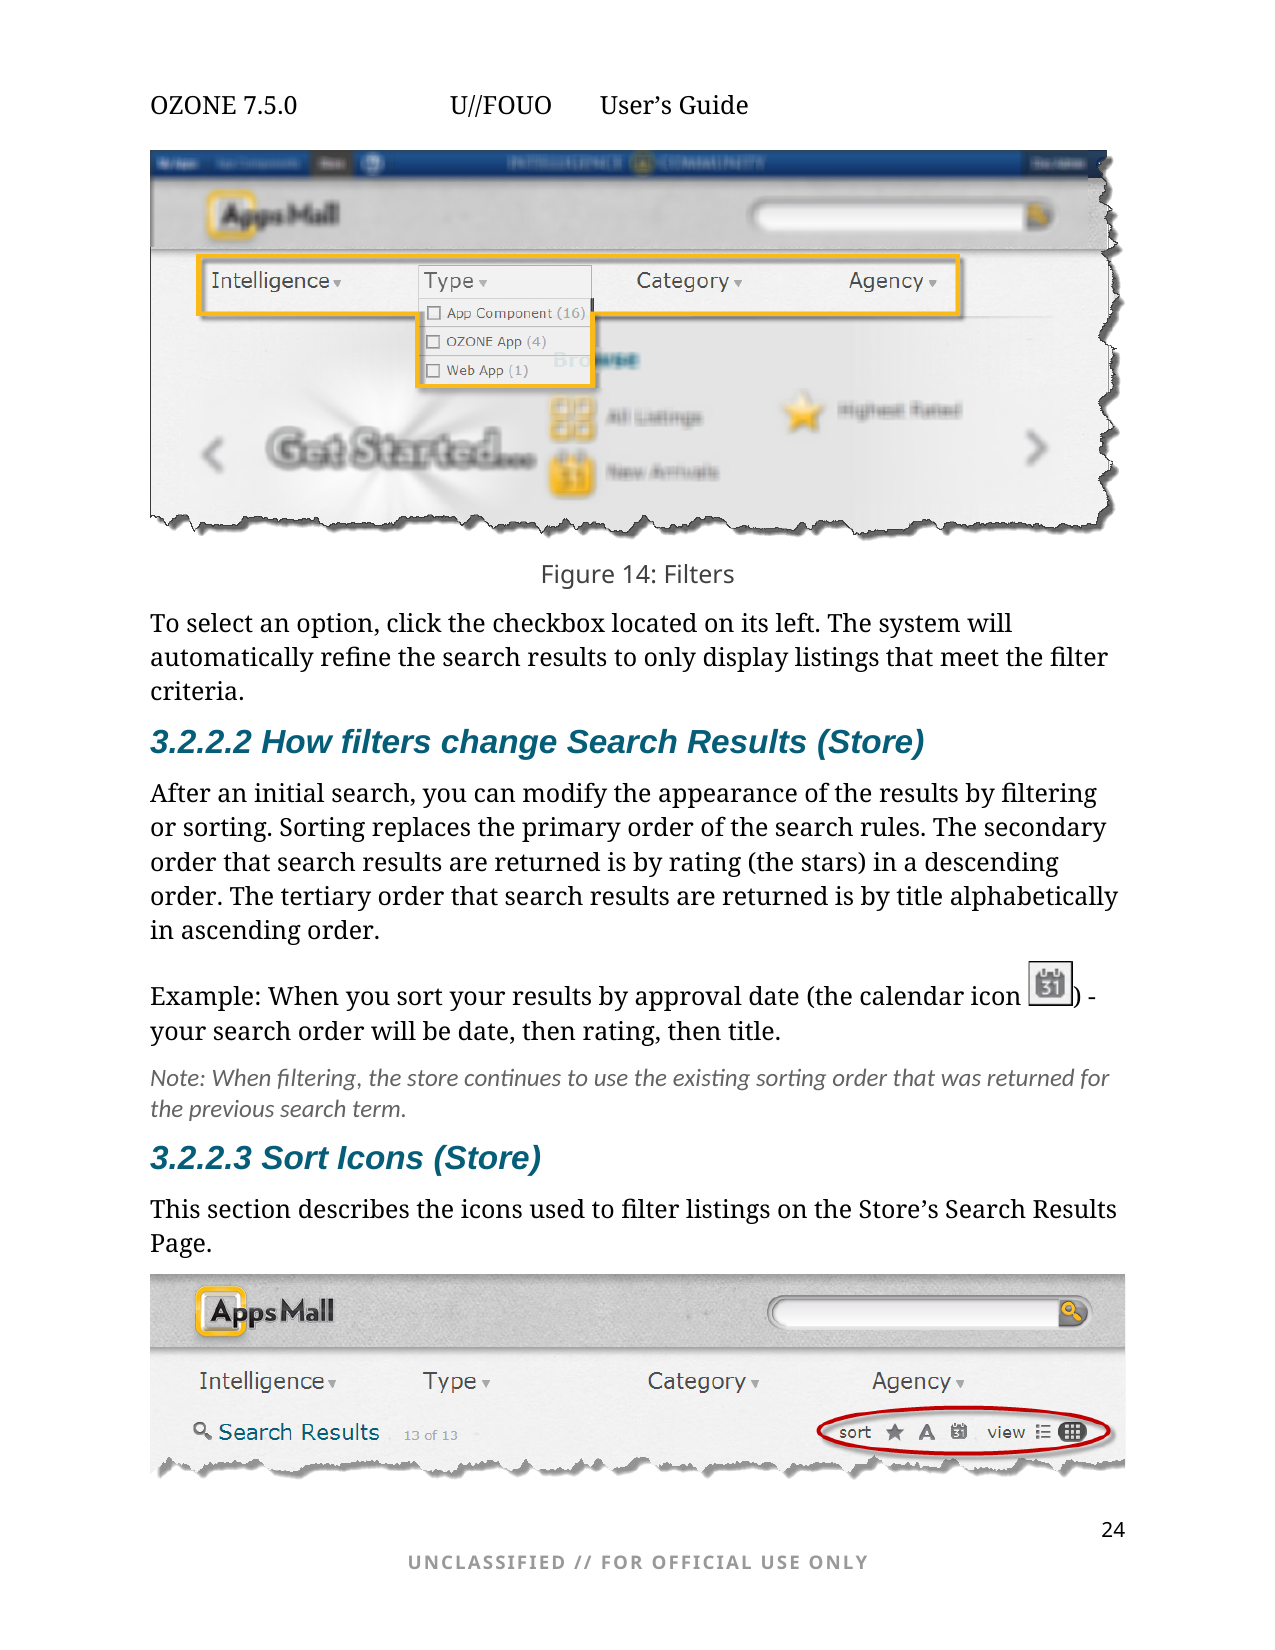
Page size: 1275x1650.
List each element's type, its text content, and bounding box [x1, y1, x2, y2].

text After an initial search, you can modify the appearance of the results by filtering or sorting. Sorting replaces the primary order of the search rules. The secondary order that search results are returned is by rating (the stars) in a descending order. The tertiary order that search results are returned is by title alphabetically in ascending order. [150, 776, 1125, 946]
picture [1028, 961, 1073, 1006]
picture [150, 150, 1125, 542]
subtitle Sort Icons (Store) [150, 1138, 1125, 1177]
text Note: When filtering, the store continues to use the existing sorting order that was returned for the previous search term. [150, 1062, 1125, 1123]
text To select an option, click the checkbox located on its left. The system will automatically refine the search results to only display listings that meet the filter criteria. [150, 605, 1125, 708]
text Example: When you sort your results by approval date (the calendar icon ) - your search order will be date, then rating, then title. [150, 961, 1125, 1047]
picture [150, 1274, 1125, 1482]
text This section describes the icons used to filter listings on the Store’s Search Results Page. [150, 1192, 1125, 1260]
subtitle How filters change Search Results (Store) [150, 723, 1125, 761]
